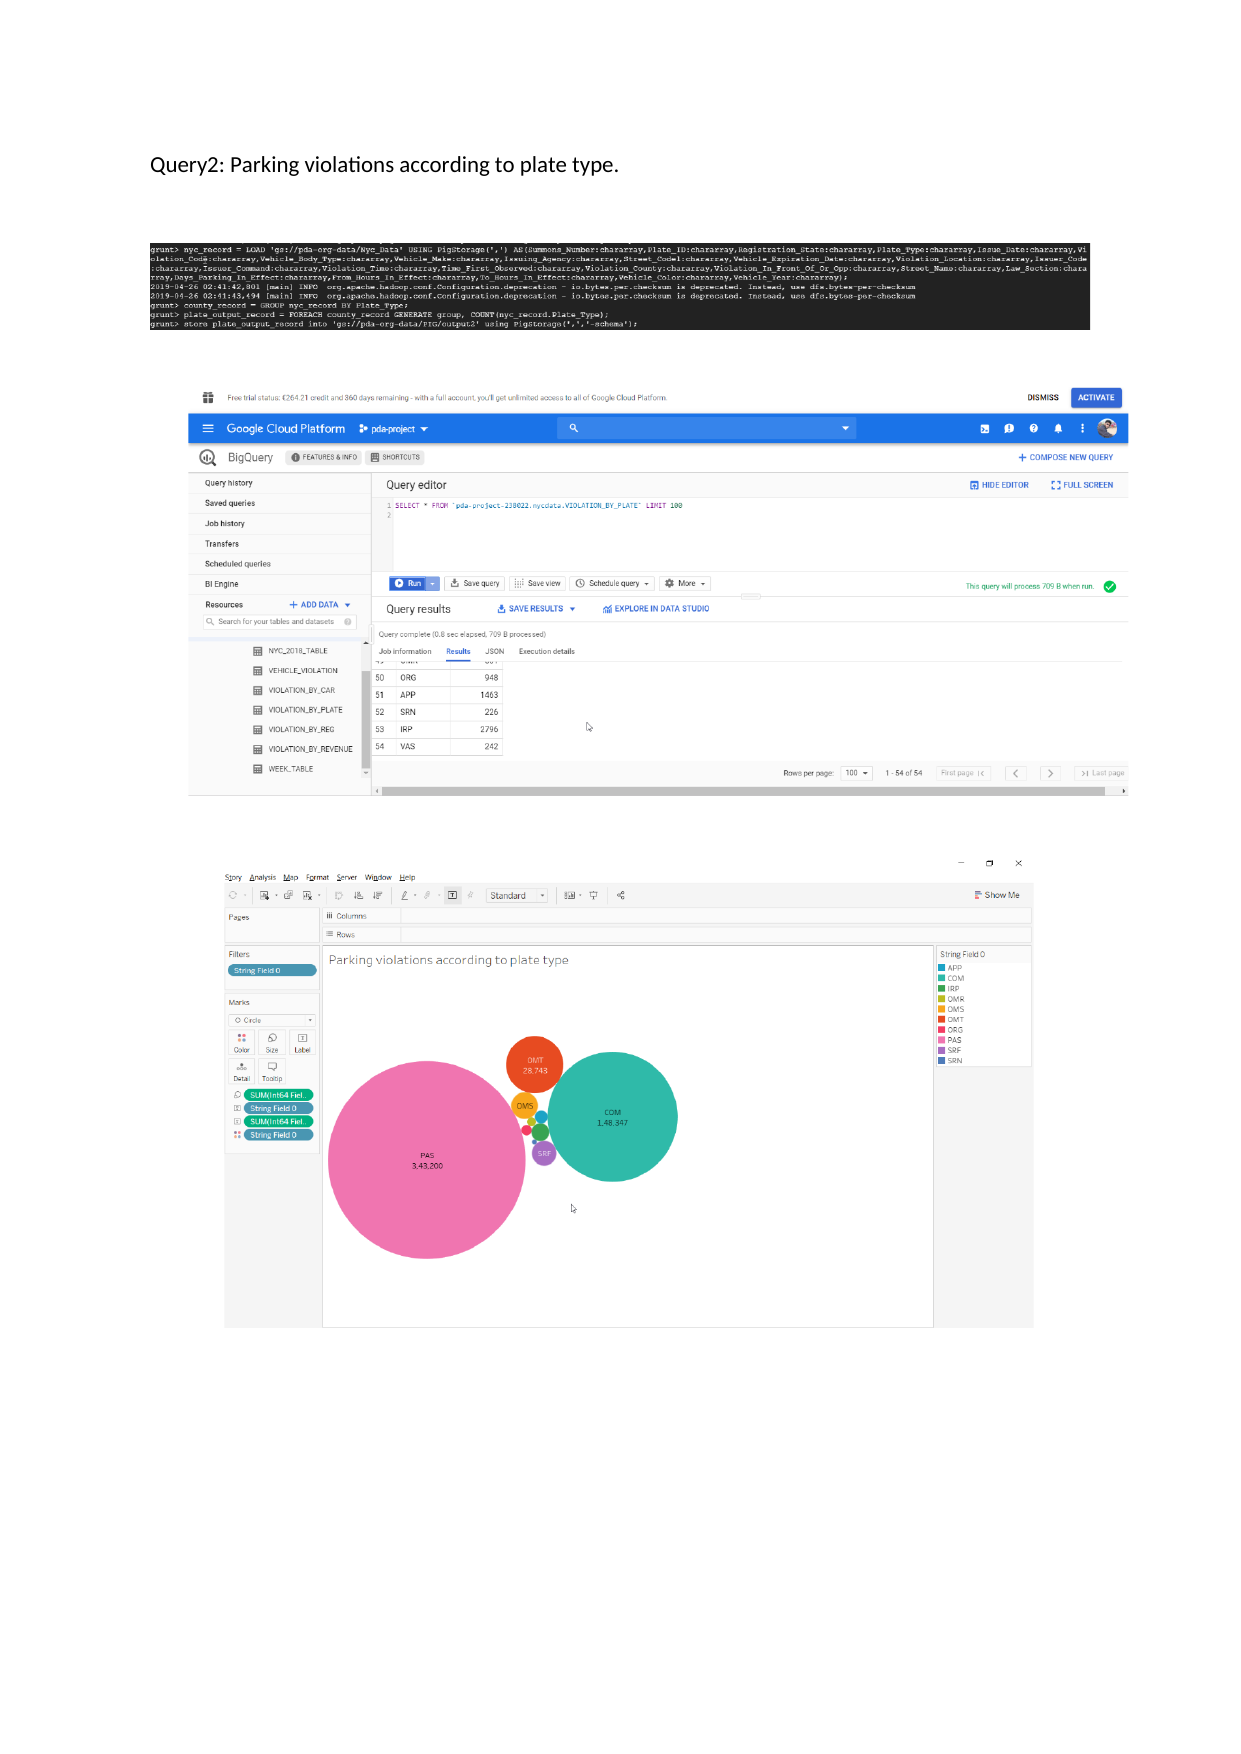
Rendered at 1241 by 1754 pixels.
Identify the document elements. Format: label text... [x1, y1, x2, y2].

picture [188, 387, 1129, 796]
picture [150, 243, 1091, 330]
picture [224, 856, 1034, 1328]
text Query2: Parking violations according to plate type. [150, 150, 1090, 178]
